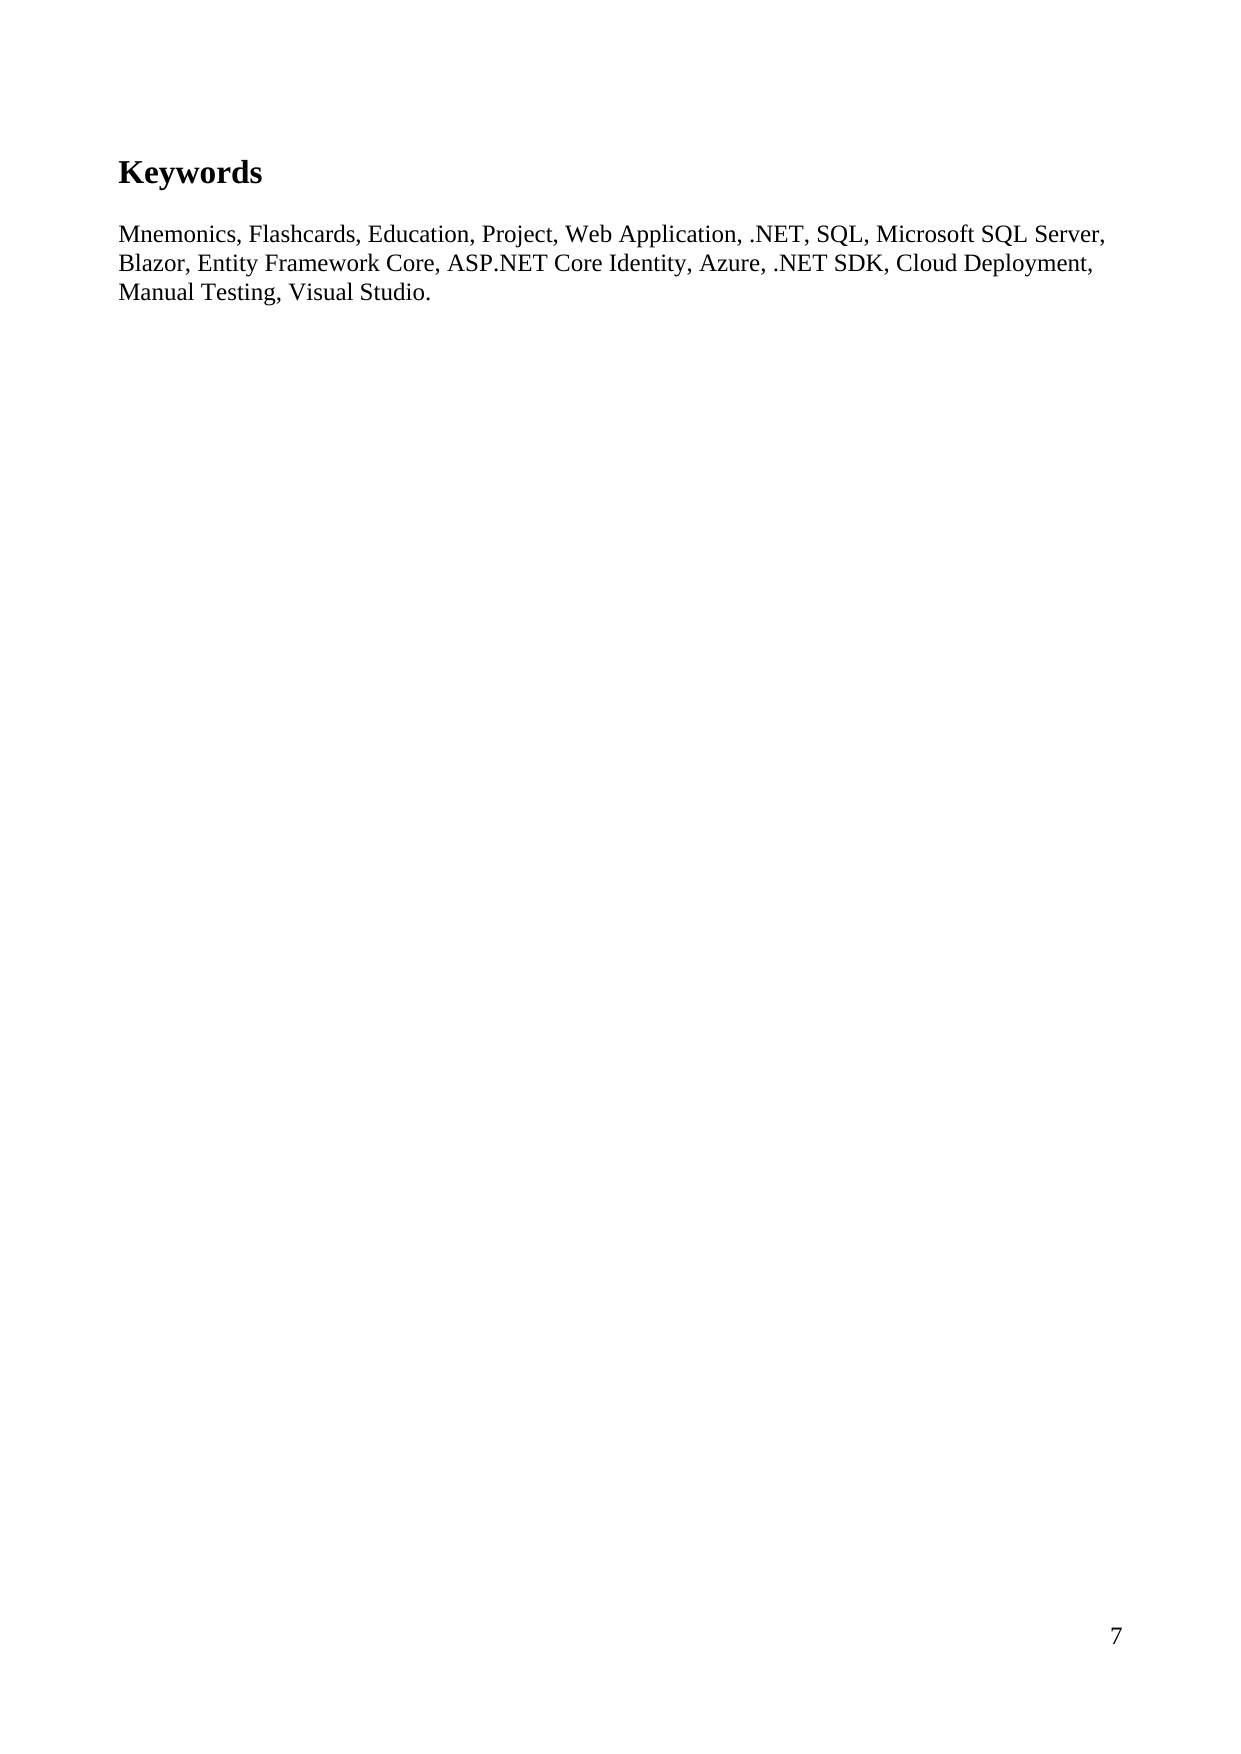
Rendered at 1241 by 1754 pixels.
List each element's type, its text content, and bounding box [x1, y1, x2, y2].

text Keywords [118, 152, 1122, 191]
text Mnemonics, Flashcards, Education, Project, Web Application, .NET, SQL, Microsoft SQL Server, Blazor, Entity Framework Core, ASP.NET Core Identity, Azure, .NET SDK, Cloud Deployment, Manual Testing, Visual Studio. [118, 219, 1122, 306]
